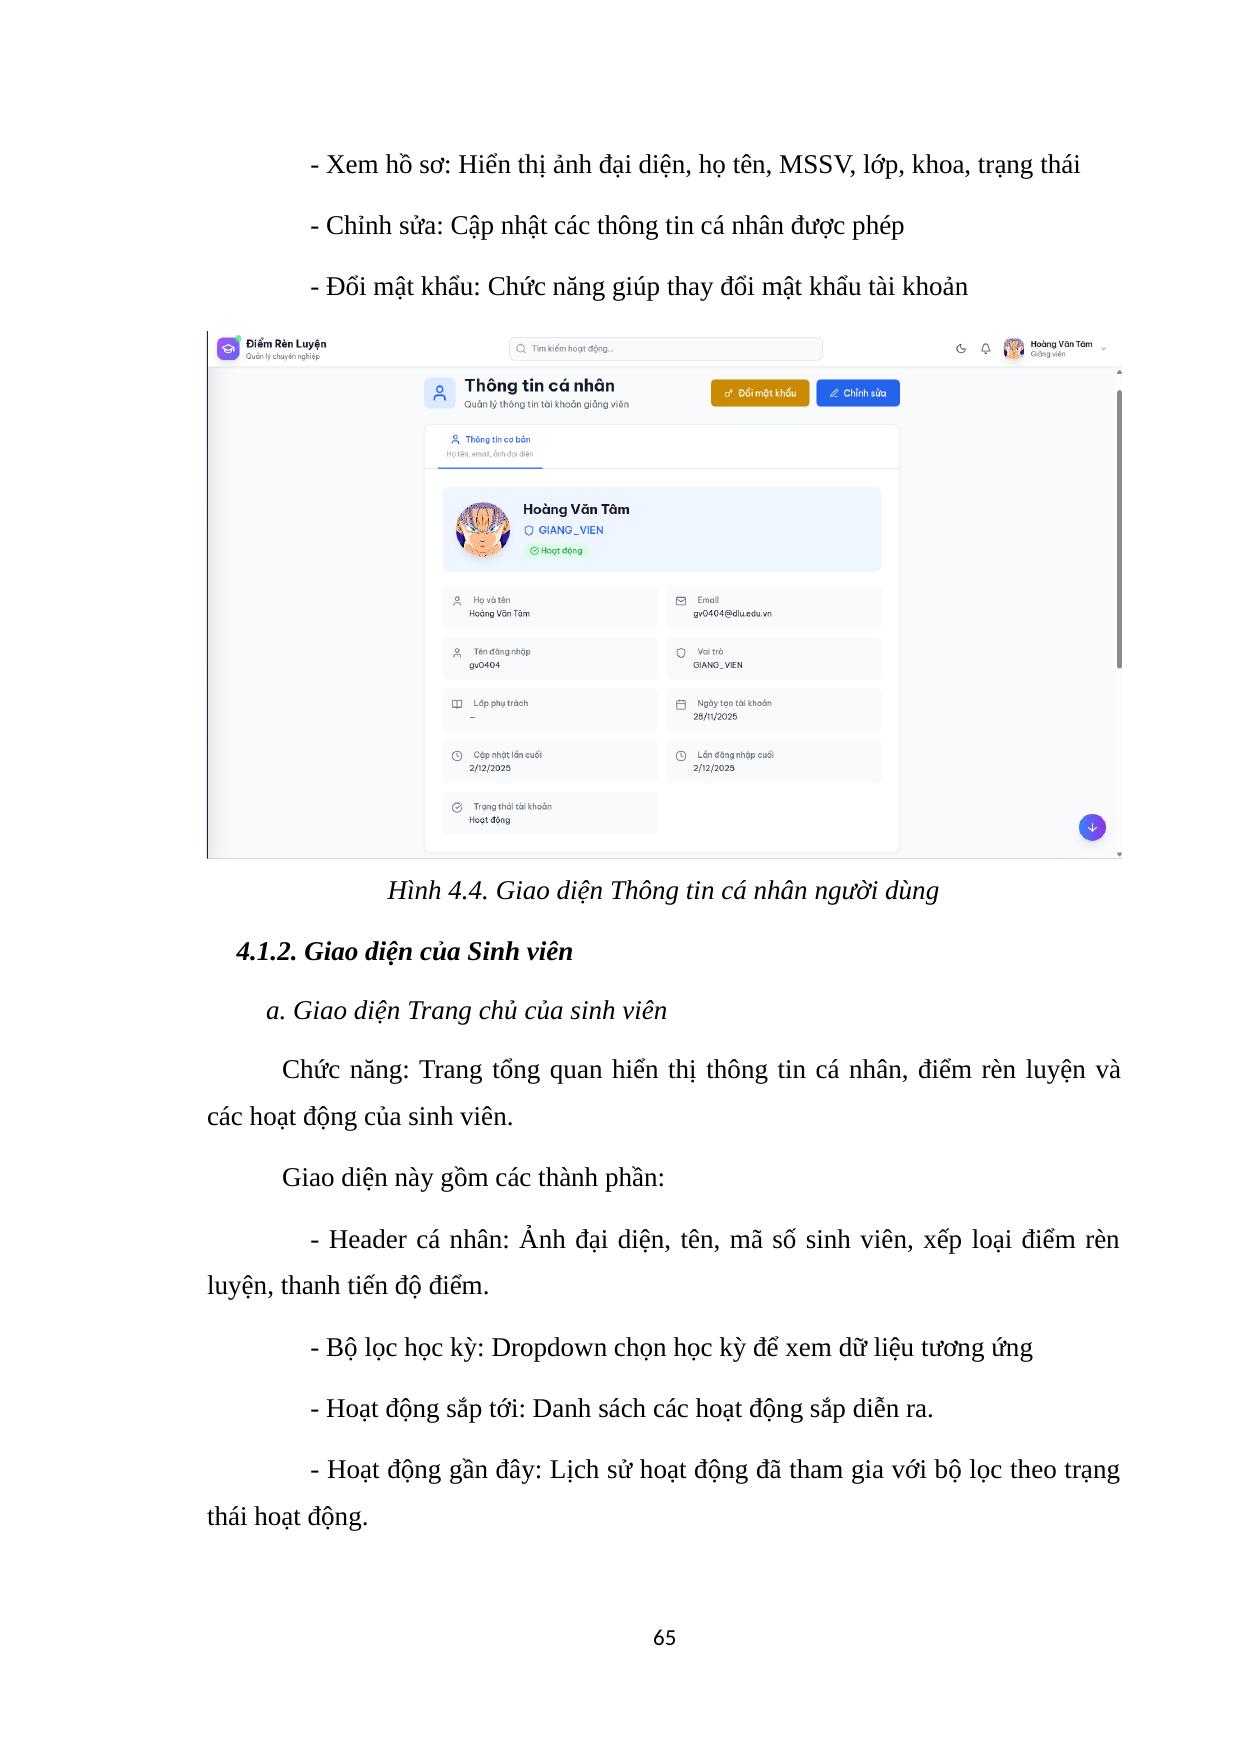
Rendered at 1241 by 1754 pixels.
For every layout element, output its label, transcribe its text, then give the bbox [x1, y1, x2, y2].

text - Header cá nhân: Ảnh đại diện, tên, mã số sinh viên, xếp loại điểm rèn luyện, thanh tiến độ điểm. [207, 1223, 1122, 1301]
text Hình 4.4. Giao diện Thông tin cá nhân người dùng [207, 874, 1122, 905]
picture [206, 331, 1123, 859]
text a. Giao diện Trang chủ của sinh viên [207, 994, 1122, 1026]
text Chức năng: Trang tổng quan hiển thị thông tin cá nhân, điểm rèn luyện và các hoạt động của sinh viên. [207, 1054, 1122, 1131]
text - Bộ lọc học kỳ: Dropdown chọn học kỳ để xem dữ liệu tương ứng [207, 1331, 1122, 1362]
text Giao diện này gồm các thành phần: [207, 1162, 1122, 1193]
text - Đổi mật khẩu: Chức năng giúp thay đổi mật khẩu tài khoản [207, 270, 1122, 301]
text - Chỉnh sửa: Cập nhật các thông tin cá nhân được phép [207, 209, 1122, 240]
text - Xem hồ sơ: Hiển thị ảnh đại diện, họ tên, MSSV, lớp, khoa, trạng thái [207, 148, 1122, 179]
text - Hoạt động sắp tới: Danh sách các hoạt động sắp diễn ra. [207, 1392, 1122, 1423]
text - Hoạt động gần đây: Lịch sử hoạt động đã tham gia với bộ lọc theo trạng thái hoạt động. [207, 1453, 1122, 1531]
text 4.1.2. Giao diện của Sinh viên [207, 935, 1122, 966]
